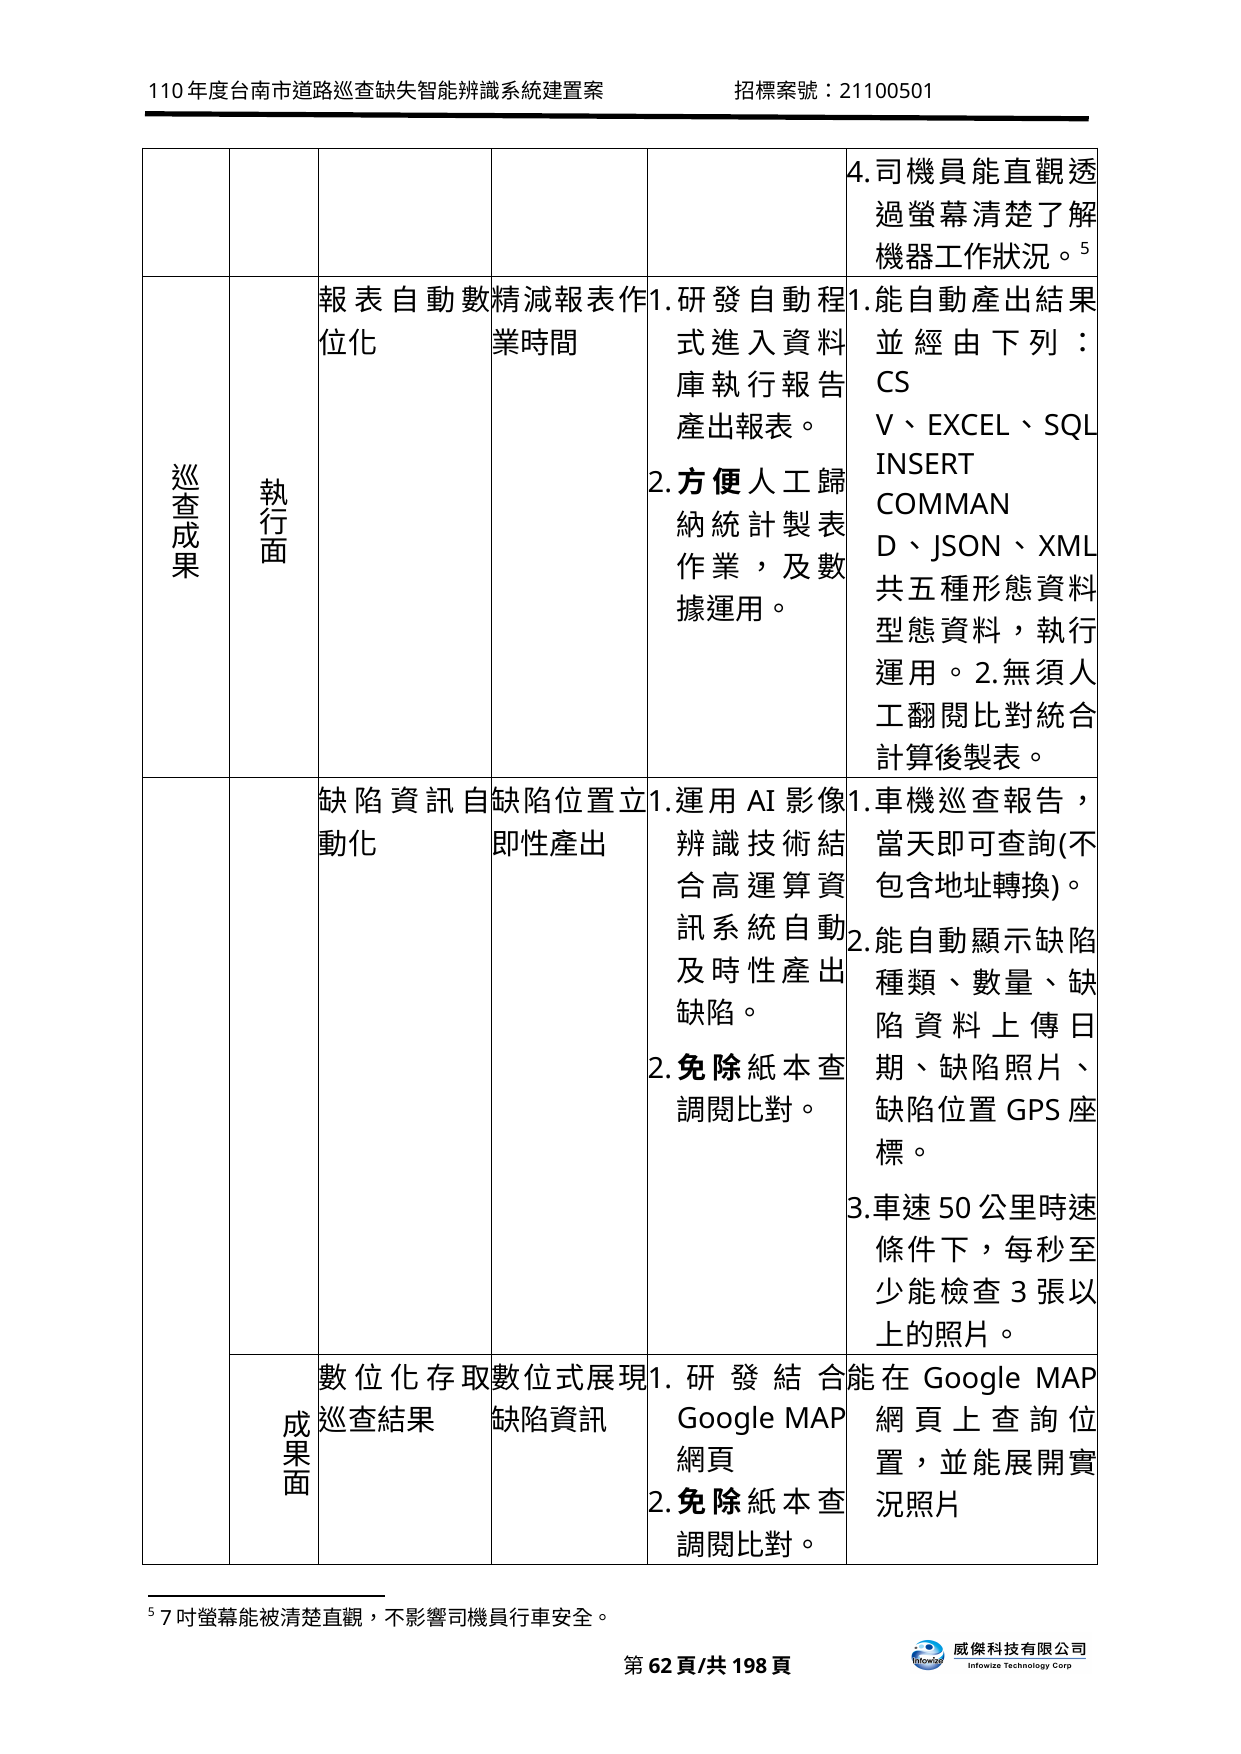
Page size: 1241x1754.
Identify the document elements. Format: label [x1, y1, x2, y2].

table_cell [143, 277, 229, 777]
table_cell [847, 778, 1097, 1353]
table_cell [230, 778, 318, 1353]
table_cell [319, 778, 491, 1353]
table_cell [230, 277, 318, 777]
table_cell [847, 1355, 1097, 1564]
table_cell [648, 778, 846, 1353]
picture [910, 1632, 1093, 1674]
table_cell [492, 778, 647, 1353]
table_cell [648, 149, 846, 276]
table_cell [143, 778, 229, 1564]
table_cell [648, 277, 846, 777]
table_cell [847, 277, 1097, 777]
table_cell [492, 1355, 647, 1564]
table_cell [319, 1355, 491, 1564]
table_cell [847, 149, 1097, 276]
table_cell [648, 1355, 846, 1564]
table_cell [319, 277, 491, 777]
table_cell [492, 277, 647, 777]
table_cell [319, 149, 491, 276]
table_cell [230, 1355, 318, 1564]
table_cell [492, 149, 647, 276]
